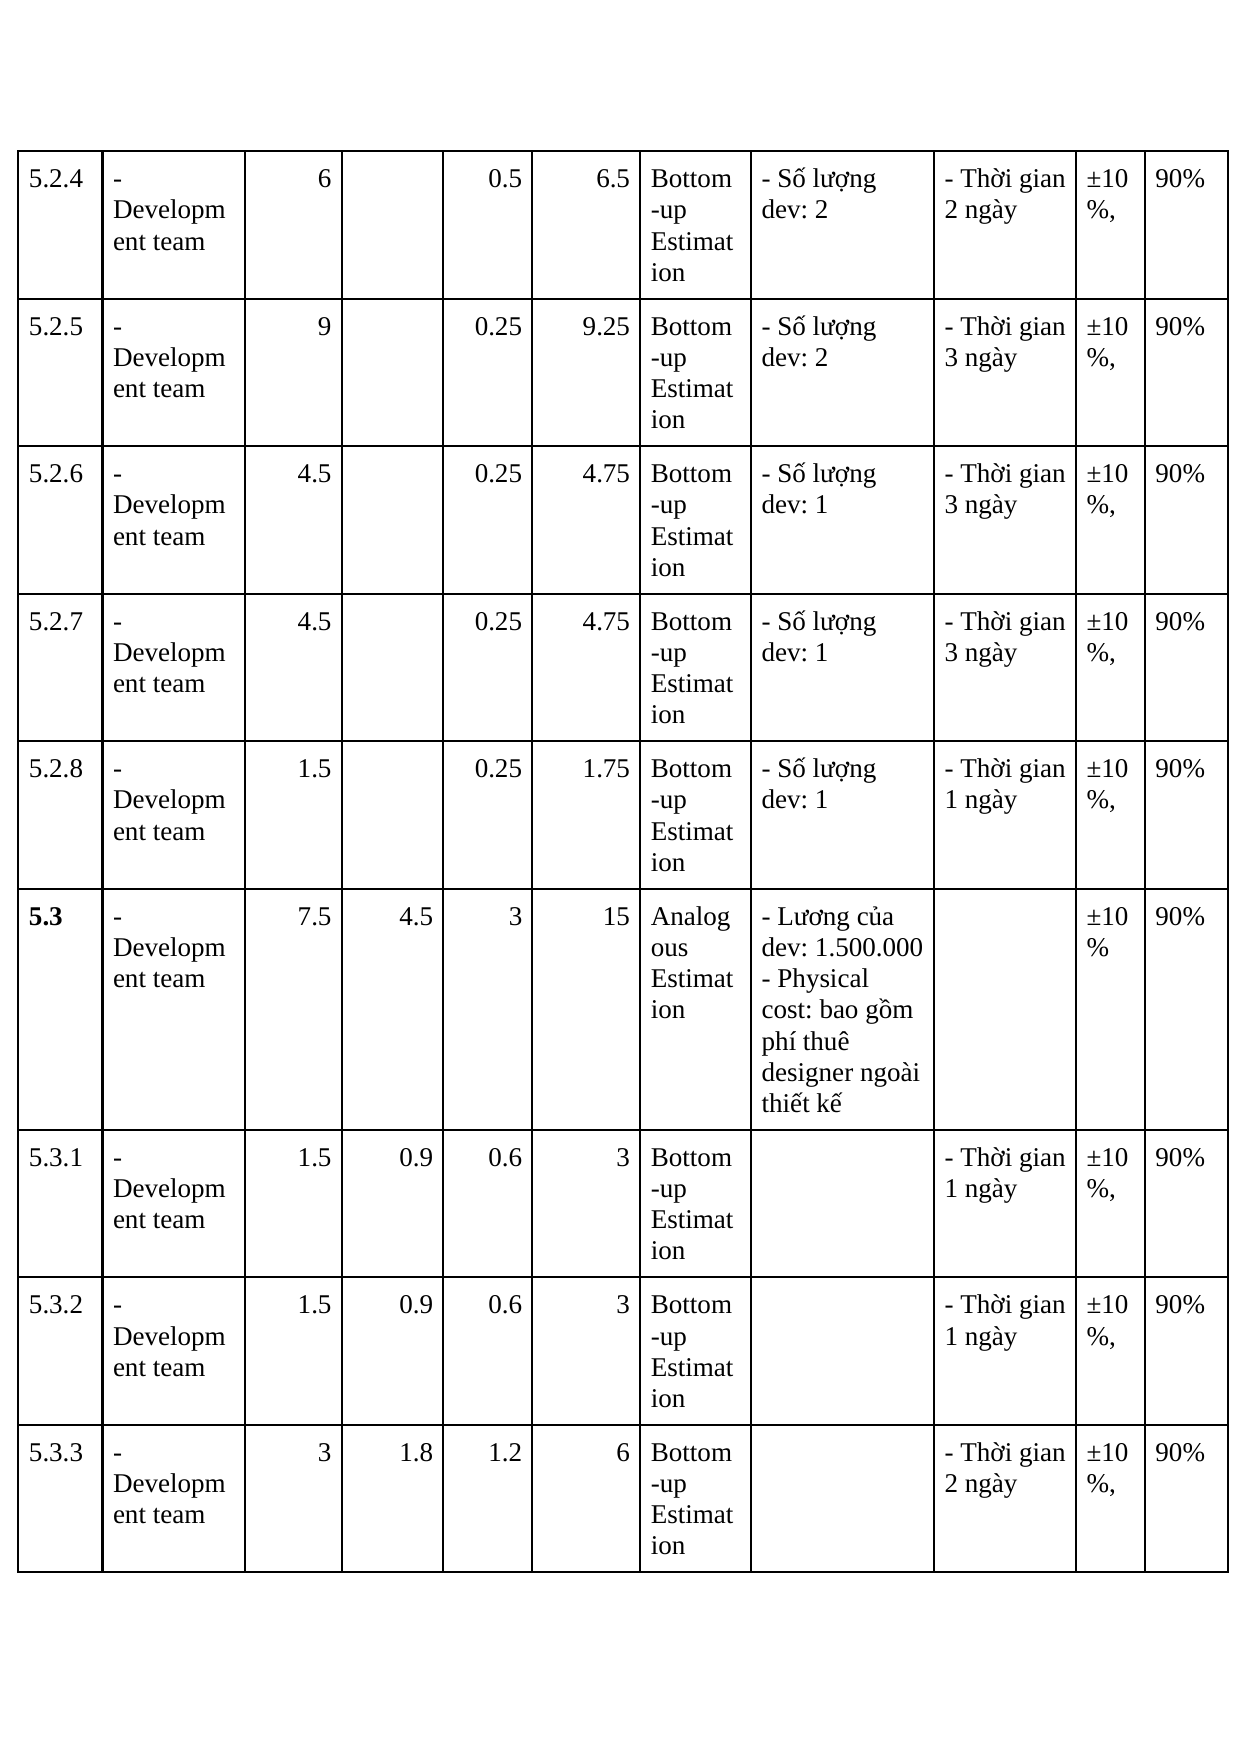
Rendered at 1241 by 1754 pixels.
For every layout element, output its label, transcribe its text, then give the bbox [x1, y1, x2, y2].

table_cell - Development team [104, 1278, 244, 1423]
table_cell ±10%, [1077, 1131, 1144, 1276]
table_cell 90% [1146, 595, 1227, 740]
table_cell 5.2.5 [19, 300, 101, 445]
table_cell - Development team [104, 1131, 244, 1276]
table_cell ±10%, [1077, 742, 1144, 887]
table_cell [343, 595, 442, 740]
table_cell - Development team [104, 890, 244, 1128]
table_cell 90% [1146, 1131, 1227, 1276]
table_cell 90% [1146, 742, 1227, 887]
table_cell 6 [533, 1426, 639, 1571]
table_cell - Thời gian 1 ngày [935, 1131, 1075, 1276]
table_cell 5.3 [19, 890, 101, 1128]
table_cell 90% [1146, 300, 1227, 445]
table_cell 3 [533, 1278, 639, 1423]
table_cell Bottom-up Estimation [641, 300, 750, 445]
table_cell 1.2 [444, 1426, 531, 1571]
table_cell 0.25 [444, 447, 531, 592]
table_cell [343, 152, 442, 297]
table_cell 5.2.7 [19, 595, 101, 740]
table_cell Bottom-up Estimation [641, 595, 750, 740]
table_cell - Development team [104, 300, 244, 445]
table_cell - Số lượng dev: 1 [752, 447, 933, 592]
table_cell 4.75 [533, 447, 639, 592]
table_cell 90% [1146, 152, 1227, 297]
table_cell Bottom-up Estimation [641, 1131, 750, 1276]
table_cell 90% [1146, 890, 1227, 1128]
table_cell - Thời gian 2 ngày [935, 152, 1075, 297]
table_cell 1.5 [246, 1131, 341, 1276]
table_cell Bottom-up Estimation [641, 1278, 750, 1423]
table_cell Analogous Estimation [641, 890, 750, 1128]
table_cell 3 [444, 890, 531, 1128]
table_cell Bottom-up Estimation [641, 447, 750, 592]
table_cell 6 [246, 152, 341, 297]
table_cell [935, 890, 1075, 1128]
table_cell 4.5 [343, 890, 442, 1128]
table_cell 1.5 [246, 742, 341, 887]
table_cell ±10%, [1077, 152, 1144, 297]
table_cell [752, 1278, 933, 1423]
table_cell - Số lượng dev: 2 [752, 300, 933, 445]
table_cell 4.5 [246, 447, 341, 592]
table_cell ±10%, [1077, 447, 1144, 592]
table_cell 0.25 [444, 742, 531, 887]
table_cell 90% [1146, 447, 1227, 592]
table_cell ±10% [1077, 890, 1144, 1128]
table_cell 5.2.4 [19, 152, 101, 297]
table_cell 5.3.1 [19, 1131, 101, 1276]
table_cell 3 [533, 1131, 639, 1276]
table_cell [641, 1426, 750, 1571]
table_cell 4.75 [533, 595, 639, 740]
table_cell 0.6 [444, 1278, 531, 1423]
table_cell - Development team [104, 595, 244, 740]
table_cell 0.6 [444, 1131, 531, 1276]
table_cell - Số lượng dev: 1 [752, 595, 933, 740]
table_cell 0.9 [343, 1131, 442, 1276]
table_cell 90% [1146, 1426, 1227, 1571]
table_cell ±10%, [1077, 1278, 1144, 1423]
table_cell ±10%, [1077, 1426, 1144, 1571]
table_cell - Số lượng dev: 1 [752, 742, 933, 887]
table_cell 5.3.2 [19, 1278, 101, 1423]
table_cell 6.5 [533, 152, 639, 297]
table_cell 7.5 [246, 890, 341, 1128]
table_cell 0.9 [343, 1278, 442, 1423]
table_cell 1.75 [533, 742, 639, 887]
table_cell 1.8 [343, 1426, 442, 1571]
table_cell 3 [246, 1426, 341, 1571]
table_cell - Development team [104, 1426, 244, 1571]
table_cell - Thời gian 3 ngày [935, 595, 1075, 740]
table_cell [343, 447, 442, 592]
table_cell - Thời gian 2 ngày [935, 1426, 1075, 1571]
table_cell 9 [246, 300, 341, 445]
table_cell 0.25 [444, 300, 531, 445]
table_cell Bottom-up Estimation [641, 742, 750, 887]
table_cell [343, 742, 442, 887]
table_cell 5.2.6 [19, 447, 101, 592]
table_cell 1.5 [246, 1278, 341, 1423]
table_cell 5.3.3 [19, 1426, 101, 1571]
table_cell ±10%, [1077, 595, 1144, 740]
table_cell - Thời gian 3 ngày [935, 447, 1075, 592]
table_cell - Thời gian 3 ngày [935, 300, 1075, 445]
table_cell - Thời gian 1 ngày [935, 1278, 1075, 1423]
table_cell - Development team [104, 742, 244, 887]
table_cell - Thời gian 1 ngày [935, 742, 1075, 887]
table_cell 4.5 [246, 595, 341, 740]
table_cell 5.2.8 [19, 742, 101, 887]
table_cell - Development team [104, 447, 244, 592]
table_cell [752, 1131, 933, 1276]
table_cell ±10%, [1077, 300, 1144, 445]
table_cell 15 [533, 890, 639, 1128]
table_cell 0.5 [444, 152, 531, 297]
table_cell [343, 300, 442, 445]
table_cell - Số lượng dev: 2 [752, 152, 933, 297]
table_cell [641, 152, 750, 297]
table_cell - Lương của dev: 1.500.000 - Physical cost: bao gồm phí thuê designer ngoài thiết kế [752, 890, 933, 1128]
table_cell [752, 1426, 933, 1571]
table_cell 0.25 [444, 595, 531, 740]
table_cell 9.25 [533, 300, 639, 445]
table_cell - Development team [104, 152, 244, 297]
table_cell 90% [1146, 1278, 1227, 1423]
